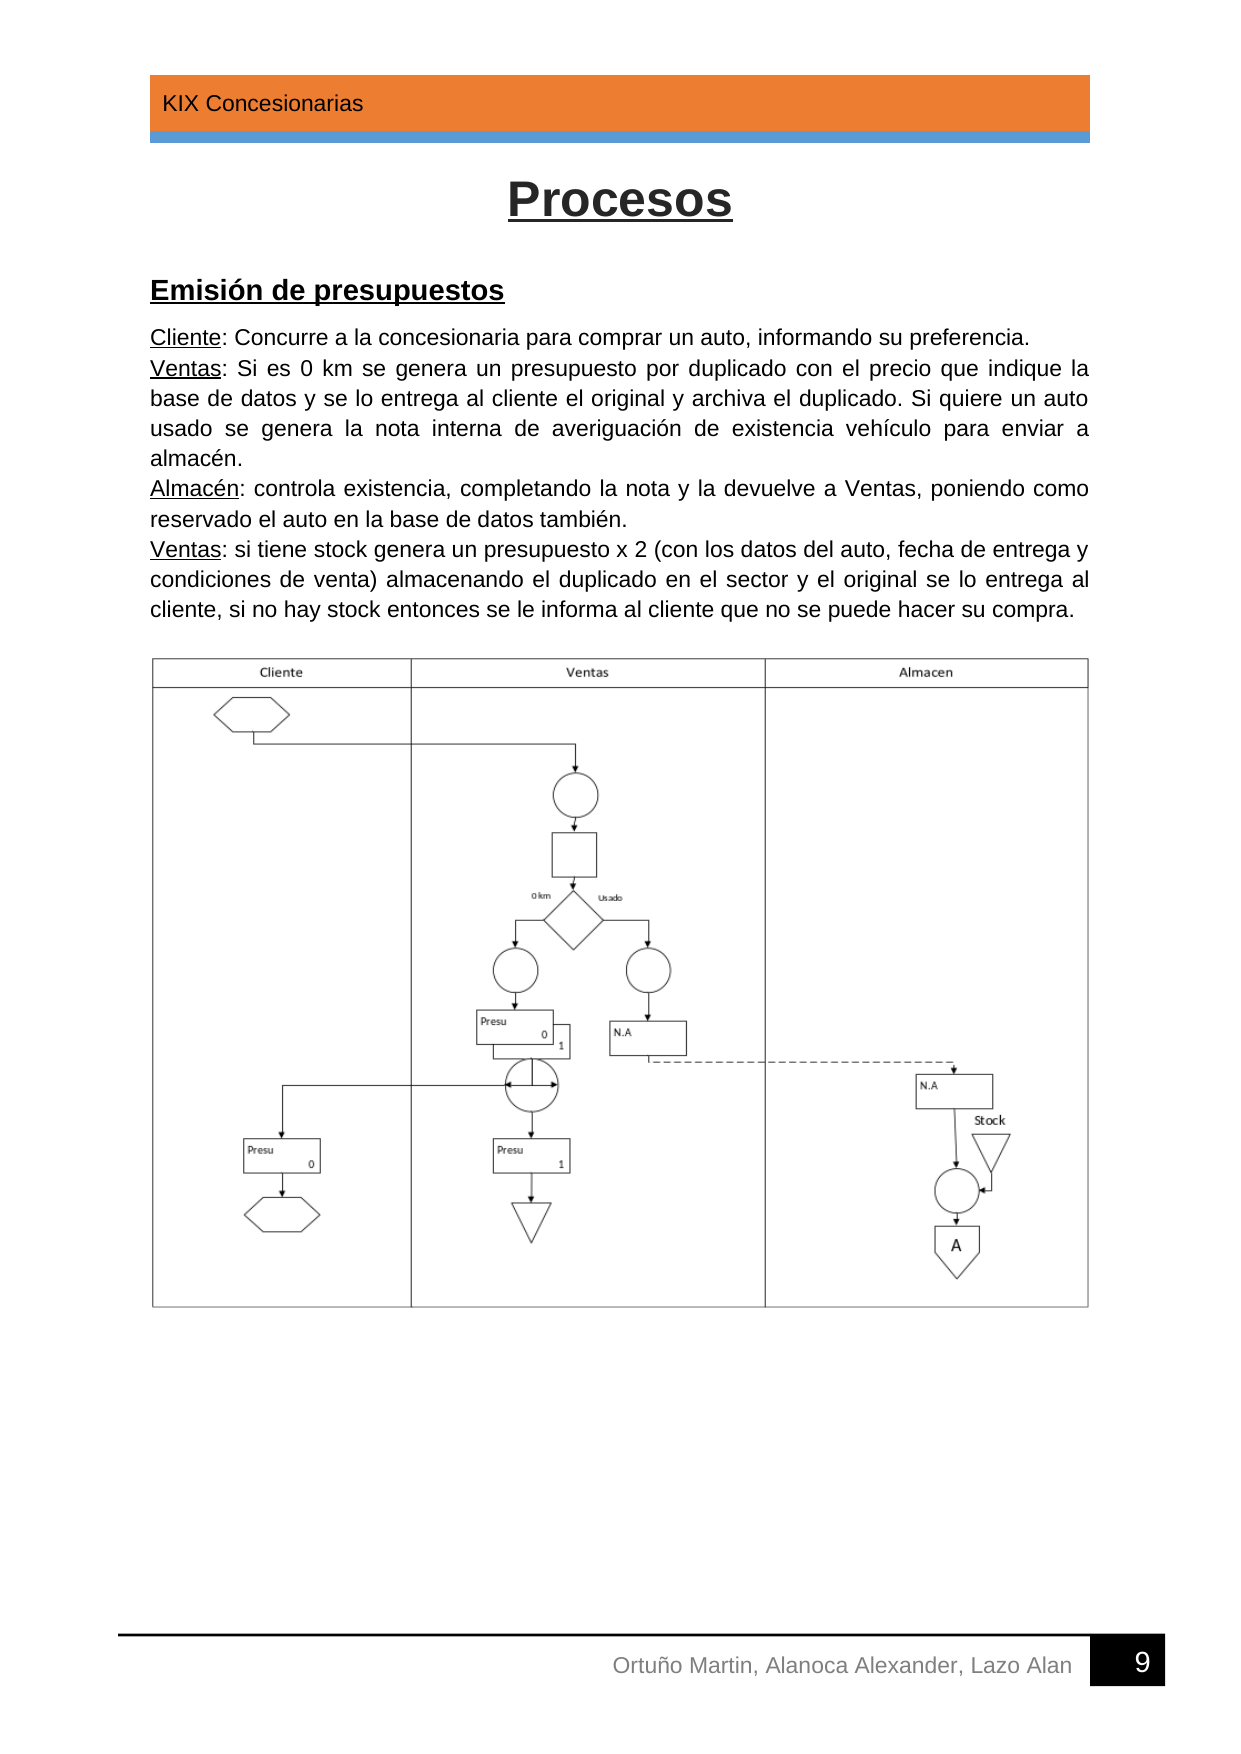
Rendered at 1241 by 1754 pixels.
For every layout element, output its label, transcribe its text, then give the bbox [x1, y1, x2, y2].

text Cliente: Concurre a la concesionaria para comprar un auto, informando su preferencia. [150, 324, 1090, 351]
text Ventas: si tiene stock genera un presupuesto x 2 (con los datos del auto, fecha de entrega y condiciones de venta) almacenando el duplicado en el sector y el original se lo entrega al cliente, si no hay stock entonces se le informa al cliente que no se puede hacer su compra. [150, 536, 1090, 622]
subtitle Emisión de presupuestos [150, 273, 1090, 307]
text Ventas: Si es 0 km se genera un presupuesto por duplicado con el precio que indique la base de datos y se lo entrega al cliente el original y archiva el duplicado. Si quiere un auto usado se genera la nota interna de averiguación de existencia vehículo para enviar a almacén. [150, 354, 1090, 471]
subtitle Procesos [150, 170, 1090, 227]
text Almacén: controla existencia, completando la nota y la devuelve a Ventas, poniendo como reservado el auto en la base de datos también. [150, 475, 1090, 532]
